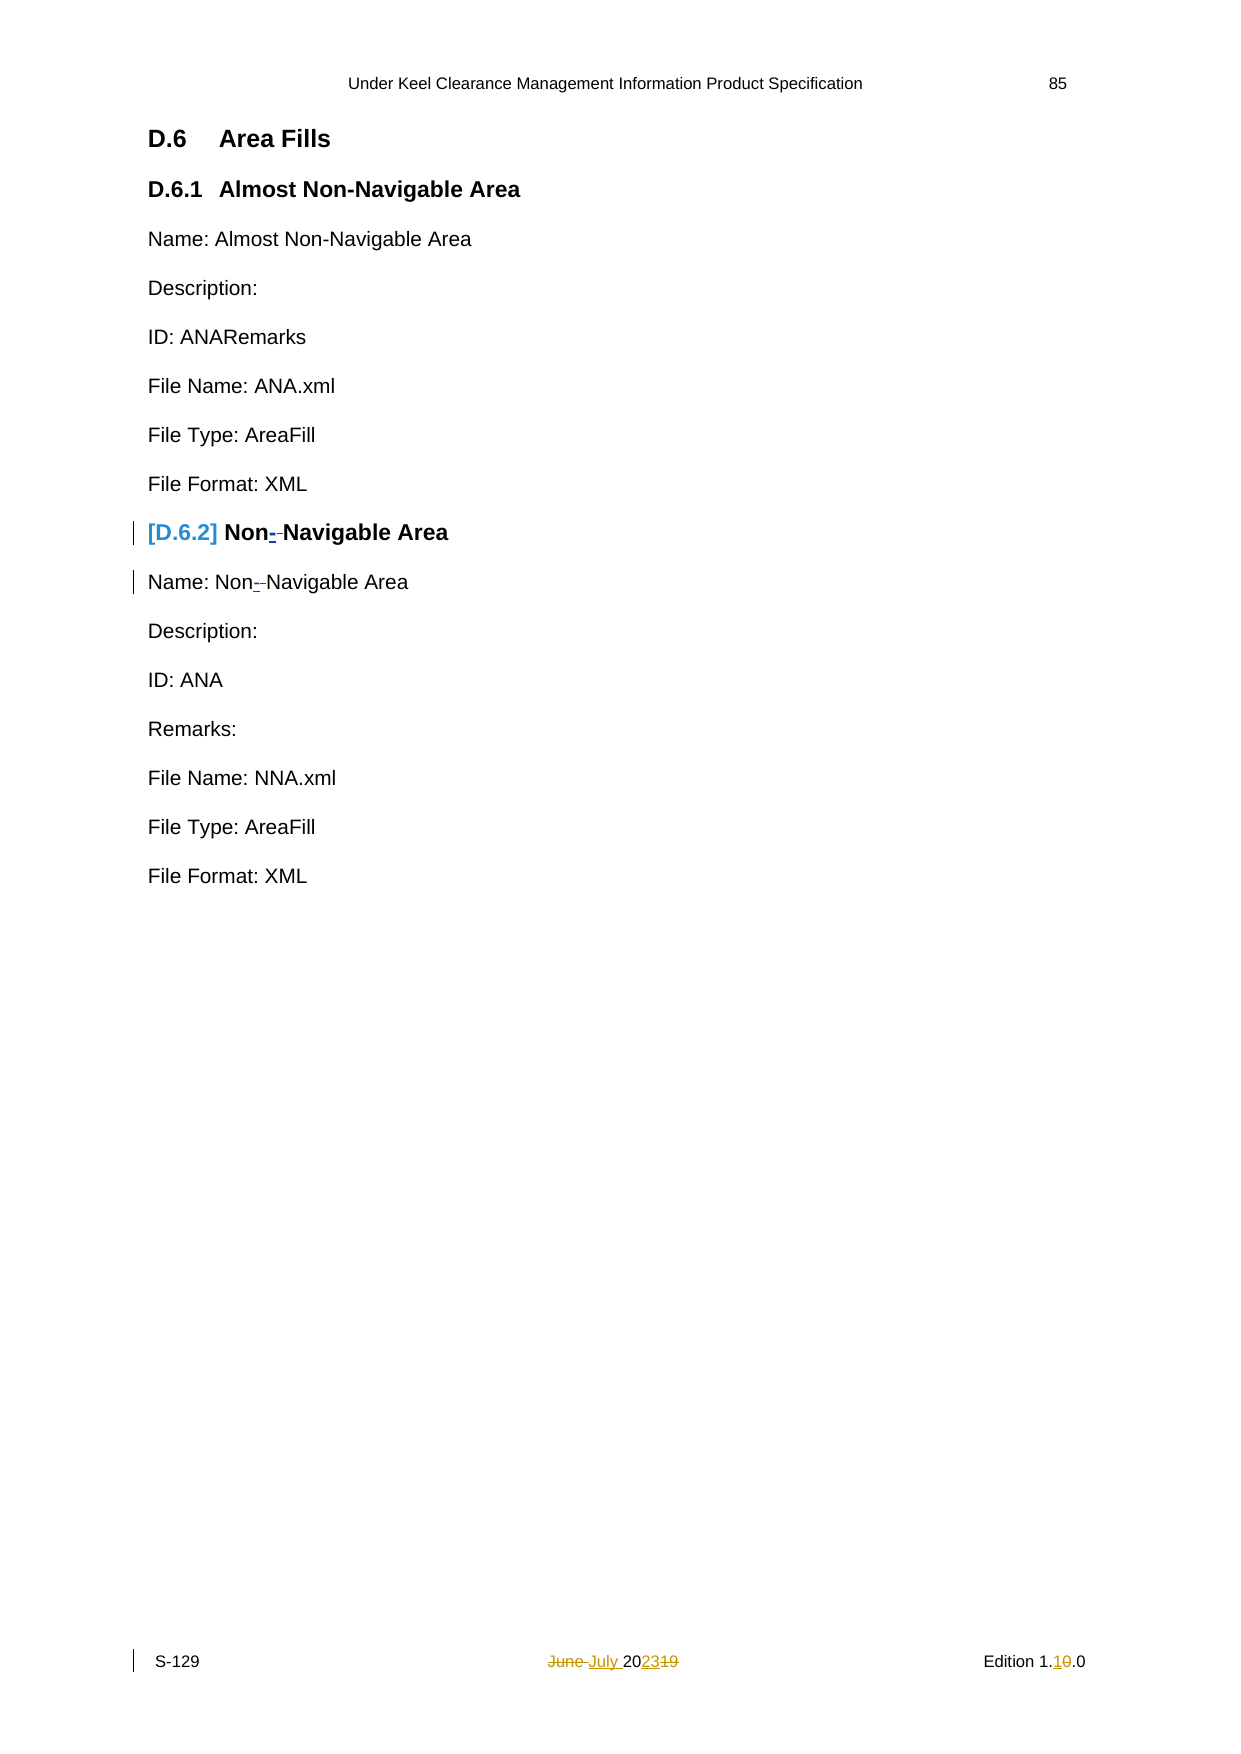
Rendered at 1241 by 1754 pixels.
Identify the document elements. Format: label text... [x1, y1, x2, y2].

text File Name: NNA.xml [148, 766, 1092, 789]
text ID: ANARemarks [148, 325, 1092, 349]
text File Format: XML [148, 472, 1092, 496]
text Area Fills [148, 124, 1092, 153]
text Name: Almost Non-Navigable Area [148, 227, 1092, 251]
text File Format: XML [148, 863, 1092, 887]
text File Type: AreaFill [148, 814, 1092, 838]
text File Name: ANA.xml [148, 374, 1092, 398]
text Name: NonNavigable Area [148, 570, 1092, 594]
text ID: ANA [148, 668, 1092, 692]
text Remarks: [148, 717, 1092, 741]
subtitle NonNavigable Area [148, 521, 1092, 545]
text File Type: AreaFill [148, 423, 1092, 447]
text Description: [148, 276, 1092, 300]
subtitle Almost Non-Navigable Area [148, 178, 1092, 202]
text Description: [148, 619, 1092, 643]
